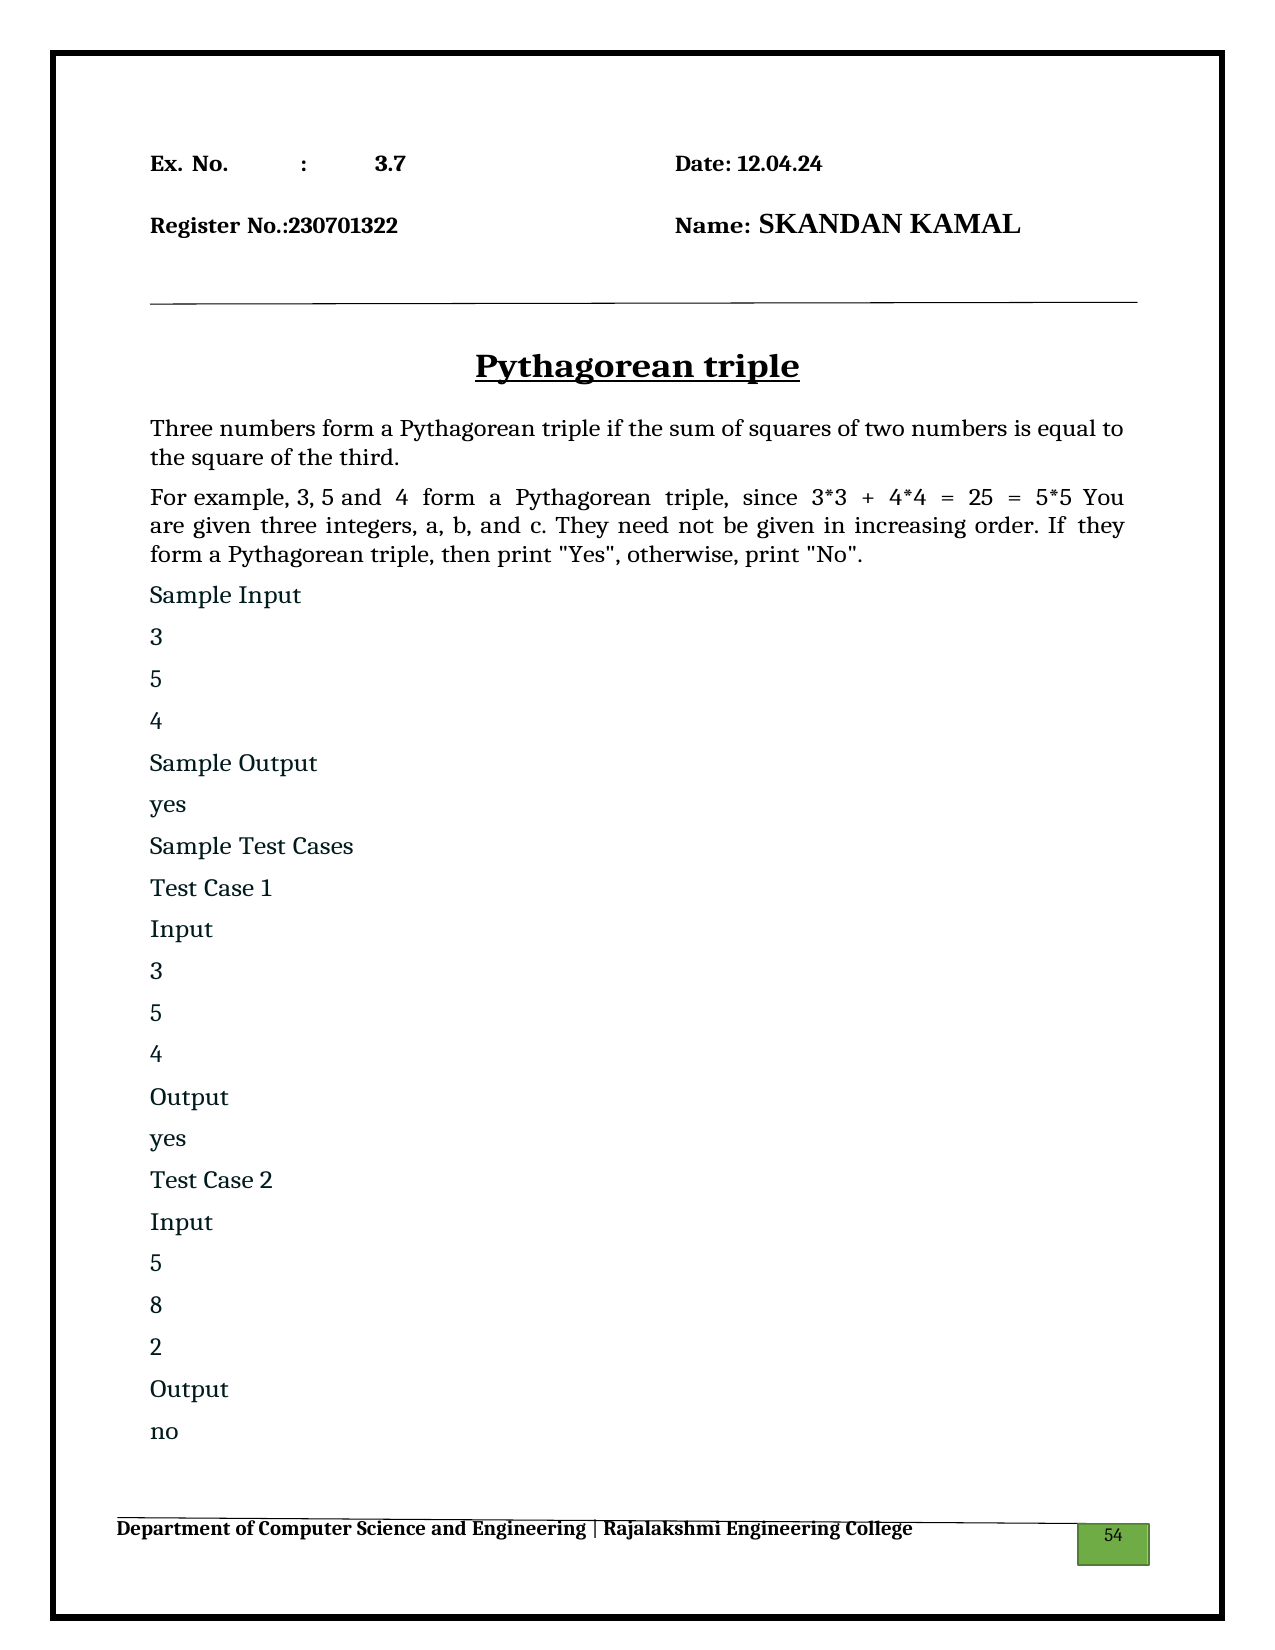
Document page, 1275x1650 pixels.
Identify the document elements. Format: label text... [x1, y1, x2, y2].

text 5 [150, 1249, 1206, 1278]
text Sample Output yes [150, 749, 338, 819]
text Test Case 2 Input [150, 1166, 285, 1236]
text Output no [150, 1375, 234, 1446]
text 5 [150, 999, 1206, 1028]
text 4 [150, 1040, 1206, 1069]
subtitle Pythagorean triple [172, 347, 1103, 386]
text 8 [150, 1291, 1206, 1320]
text Three numbers form a Pythagorean triple if the sum of squares of two numbers is equal to the square of the third. [150, 415, 1125, 471]
text For example, 3, 5 and 4 form a Pythagorean triple, since 3*3 + 4*4 = 25 = 5*5 You are given three integers, a, b, and c. They need not be given in increasing order. If they form a Pythagorean triple, then print "Yes", otherwise, print "No". [150, 484, 1125, 568]
text Input 3 [150, 915, 216, 986]
text Sample Input 3 [150, 581, 309, 652]
text 5 [150, 665, 1206, 693]
text Ex. No. : 3.7 Date: 12.04.24 [150, 151, 1206, 177]
text 2 [150, 1333, 1206, 1362]
text Output yes [150, 1082, 234, 1153]
text 4 [150, 707, 1206, 735]
text Sample Test Cases Test Case 1 [150, 832, 403, 902]
text Register No.:230701322 Name: SKANDAN KAMAL [150, 206, 1206, 240]
